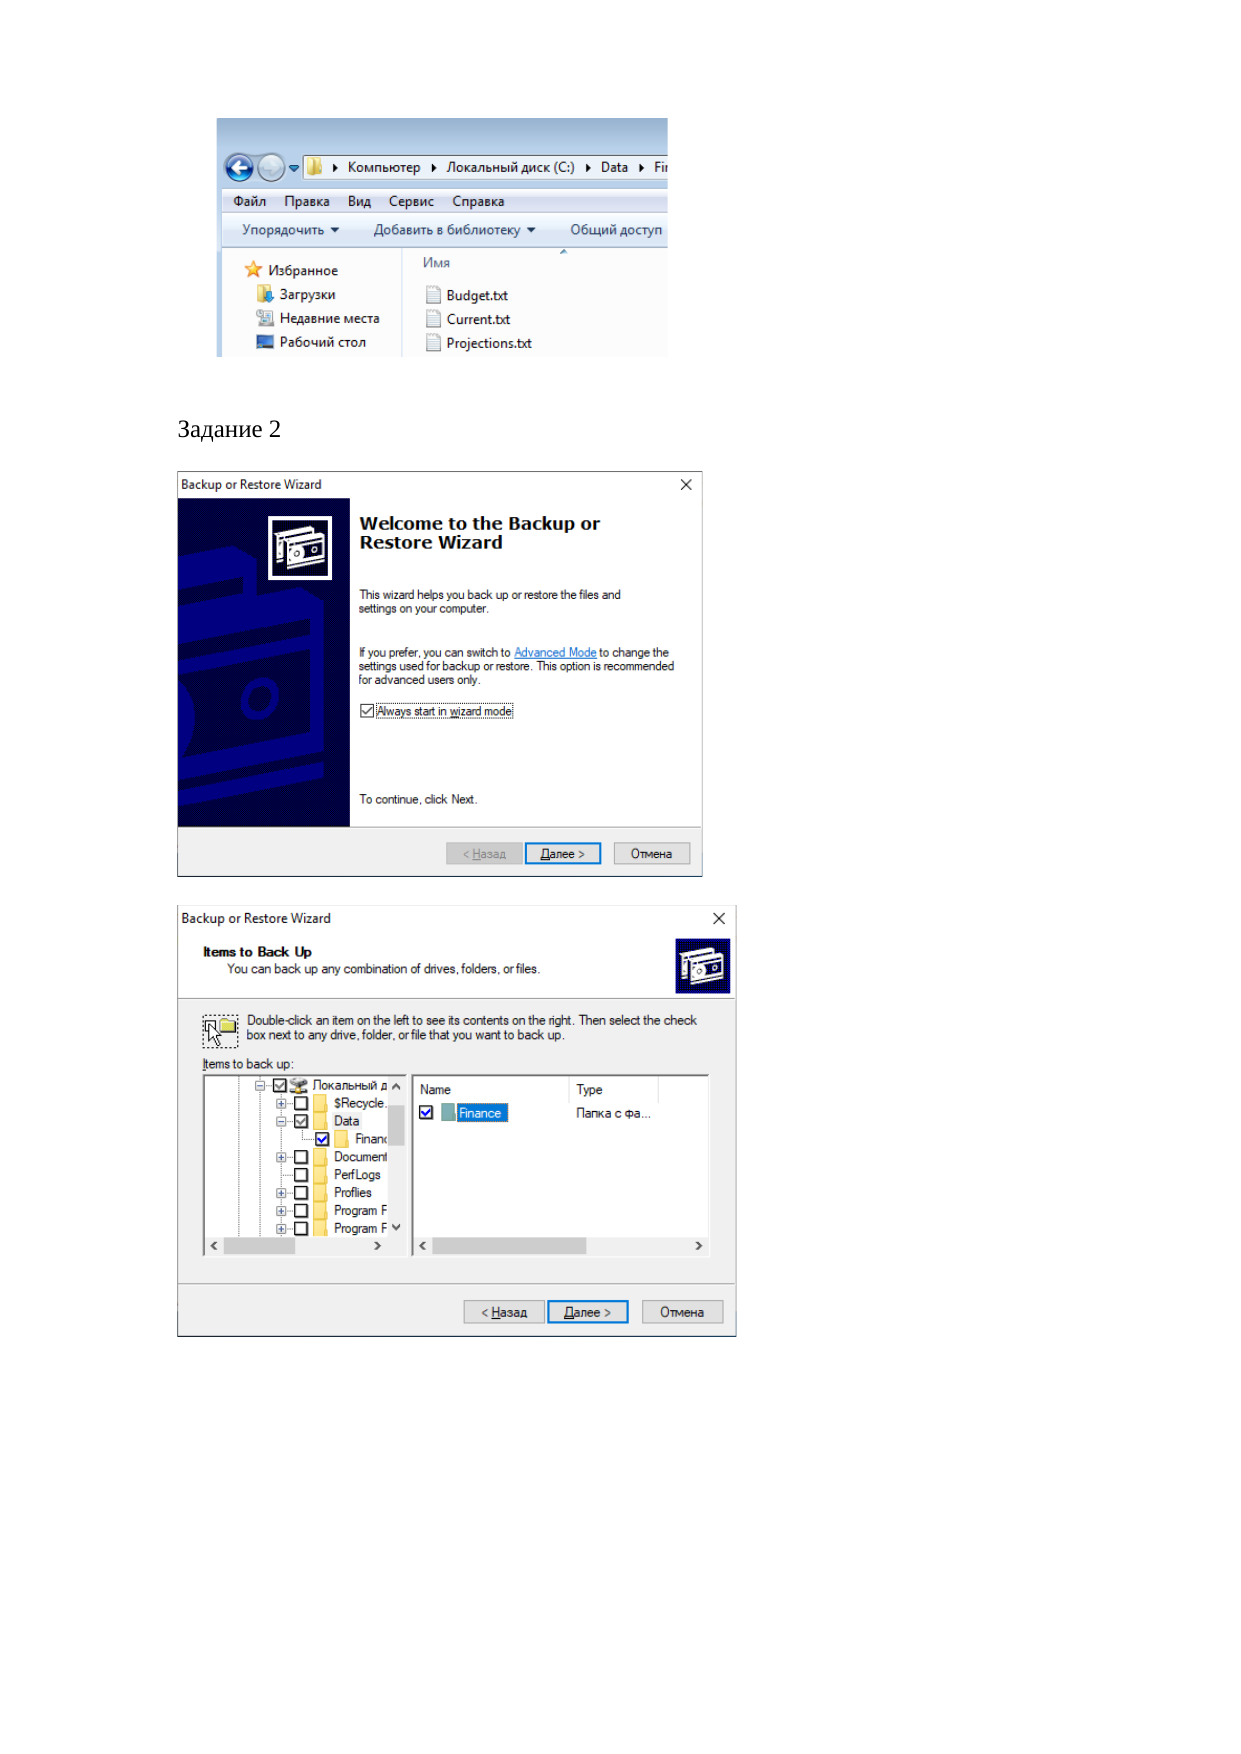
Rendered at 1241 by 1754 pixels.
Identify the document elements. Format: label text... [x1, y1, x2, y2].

picture [216, 118, 668, 357]
picture [177, 905, 737, 1337]
text Задание 2 [177, 414, 1152, 443]
picture [177, 471, 703, 877]
